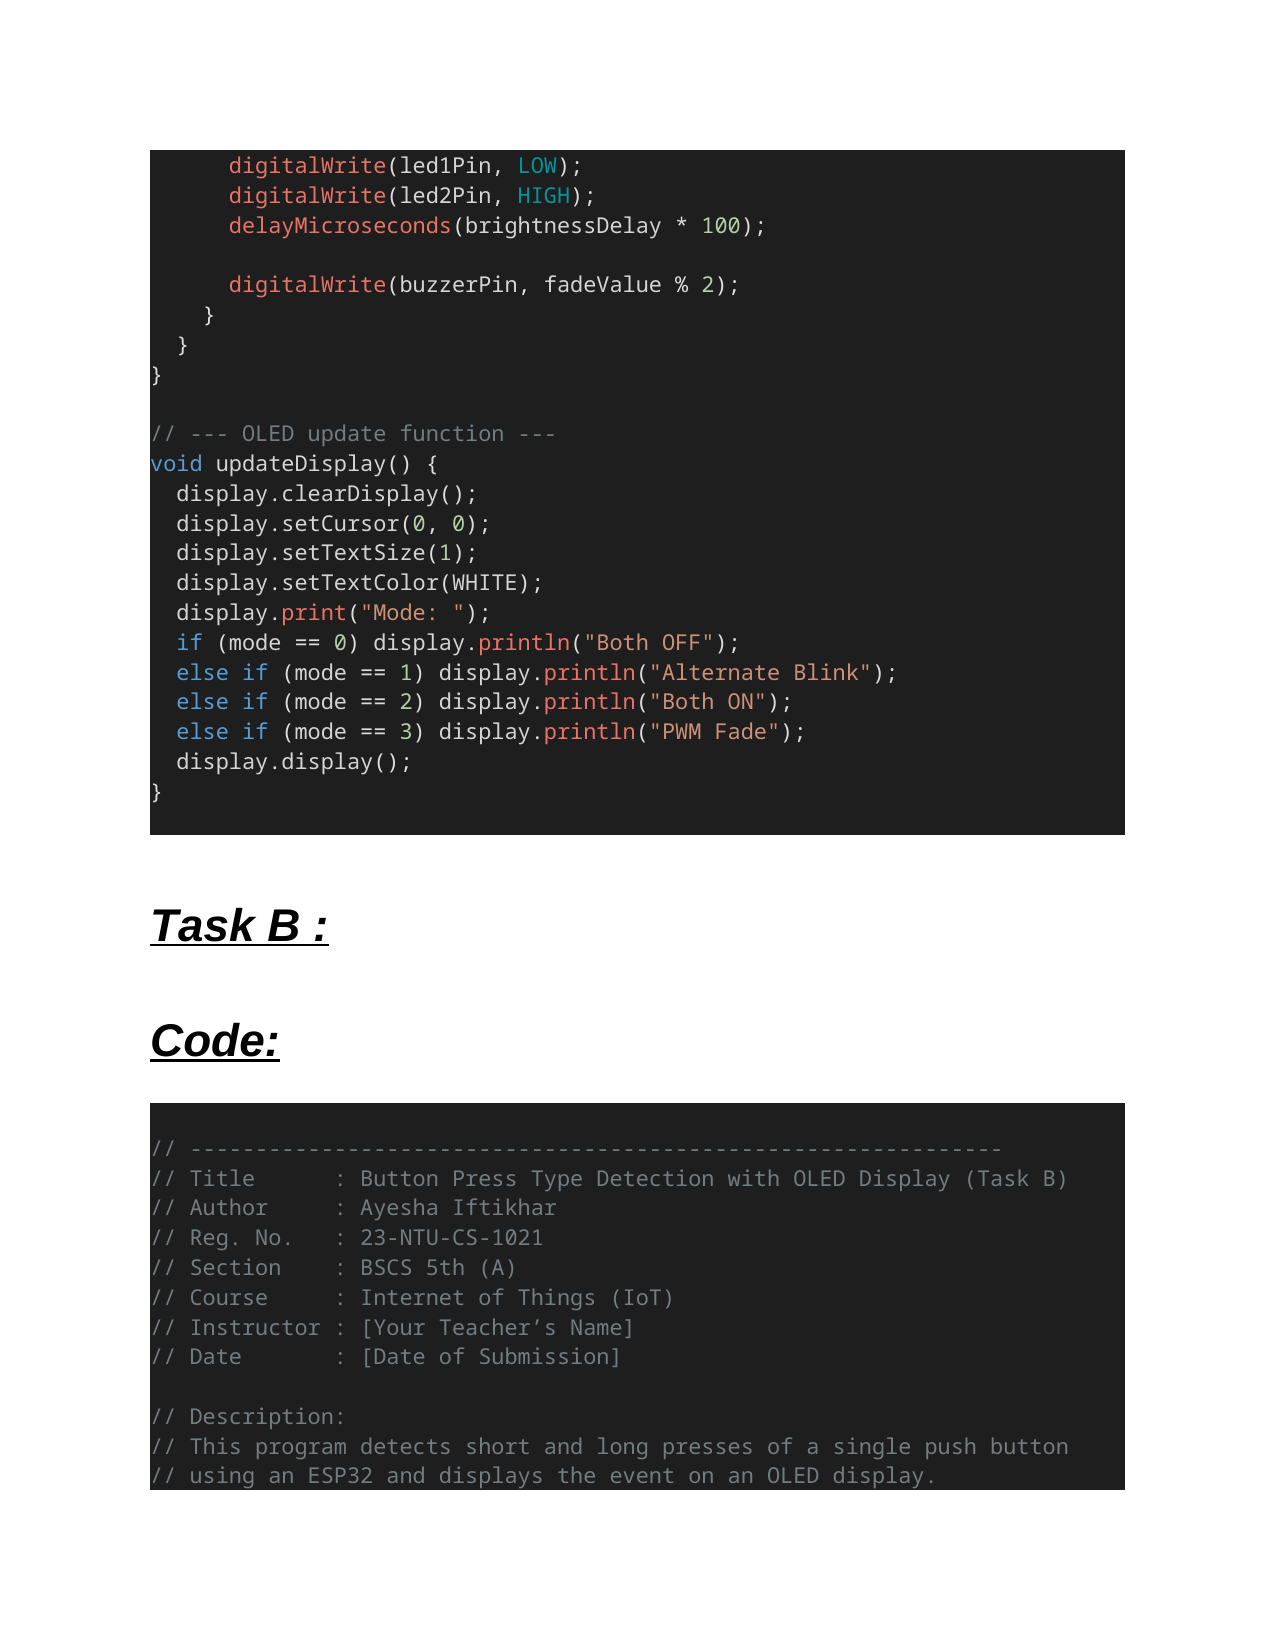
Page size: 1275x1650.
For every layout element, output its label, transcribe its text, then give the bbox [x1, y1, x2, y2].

text if (mode == 0) display.println("Both OFF"); [150, 627, 1125, 656]
text // Date : [Date of Submission] [150, 1341, 1125, 1371]
text // Section : BSCS 5th (A) [150, 1252, 1125, 1282]
text else if (mode == 3) display.println("PWM Fade"); [150, 716, 1125, 746]
text // This program detects short and long presses of a single push button [150, 1431, 1125, 1461]
text display.display(); [150, 746, 1125, 776]
text digitalWrite(led1Pin, LOW); [150, 150, 1125, 180]
text display.print("Mode: "); [150, 597, 1125, 627]
text } [150, 358, 1125, 388]
text digitalWrite(buzzerPin, fadeValue % 2); [150, 269, 1125, 299]
text // Instructor : [Your Teacher’s Name] [150, 1312, 1125, 1341]
text // Reg. No. : 23-NTU-CS-1021 [150, 1222, 1125, 1252]
text Code: [150, 1014, 1124, 1066]
text void updateDisplay() { [150, 448, 1125, 478]
text // using an ESP32 and displays the event on an OLED display. [150, 1461, 1125, 1490]
text display.clearDisplay(); [150, 478, 1125, 507]
text else if (mode == 2) display.println("Both ON"); [150, 686, 1125, 716]
text // -------------------------------------------------------------- [150, 1133, 1125, 1163]
text else if (mode == 1) display.println("Alternate Blink"); [150, 656, 1125, 686]
text // Course : Internet of Things (IoT) [150, 1282, 1125, 1312]
text } [150, 299, 1125, 329]
text Task B : [150, 898, 1124, 951]
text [150, 209, 1125, 239]
text // Description: [150, 1401, 1125, 1431]
text } [150, 776, 1125, 805]
text display.setTextColor(WHITE); [150, 567, 1125, 597]
text digitalWrite(led2Pin, HIGH); [150, 180, 1125, 209]
text // Author : Ayesha Iftikhar [150, 1192, 1125, 1222]
text // --- OLED update function --- [150, 418, 1125, 448]
text } [150, 329, 1125, 358]
text display.setCursor(0, 0); [150, 507, 1125, 537]
text // Title : Button Press Type Detection with OLED Display (Task B) [150, 1163, 1125, 1192]
text display.setTextSize(1); [150, 537, 1125, 567]
